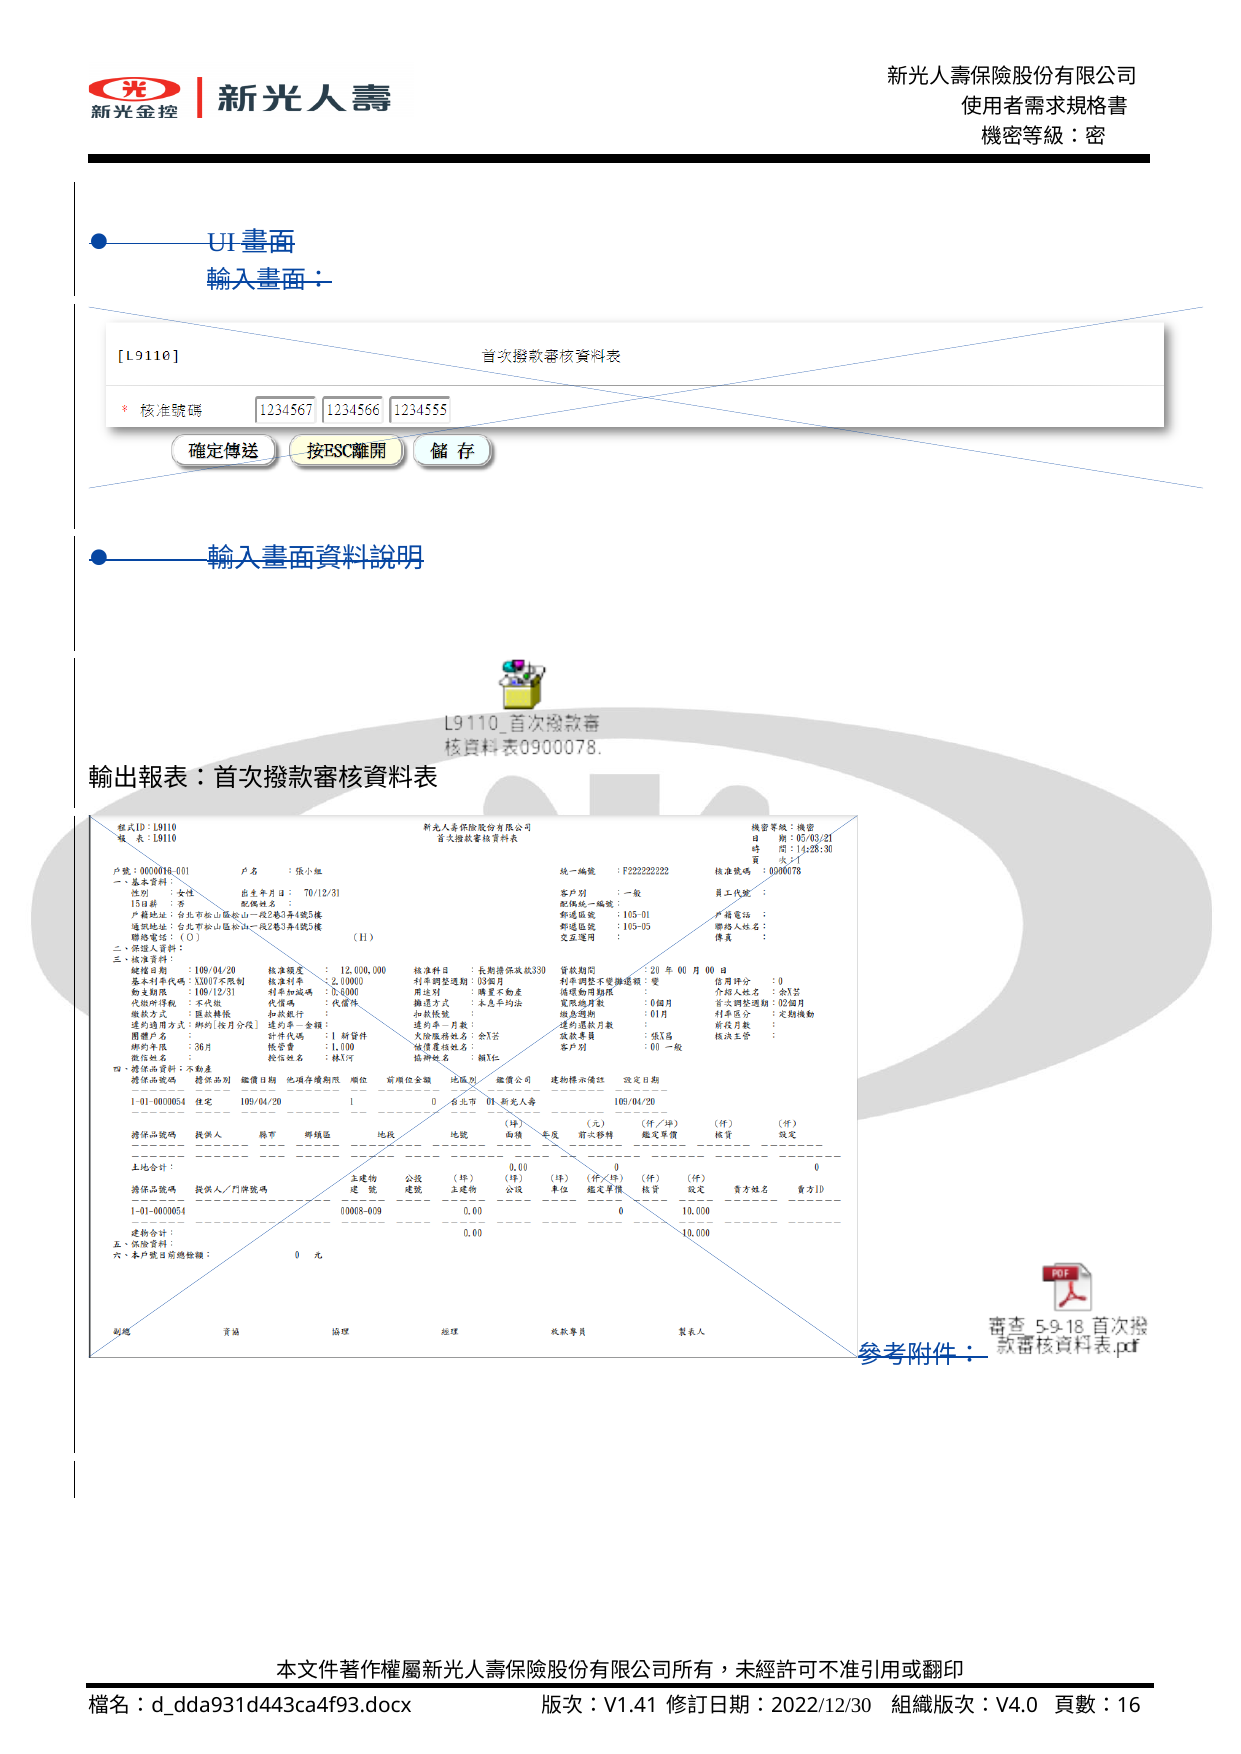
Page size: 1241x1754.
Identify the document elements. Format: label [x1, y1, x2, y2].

picture [89, 1088, 856, 1358]
picture [25, 699, 1215, 1356]
picture [96, 307, 1196, 397]
picture [91, 398, 1201, 489]
picture [88, 308, 641, 487]
picture [88, 61, 414, 118]
picture [650, 308, 1204, 488]
